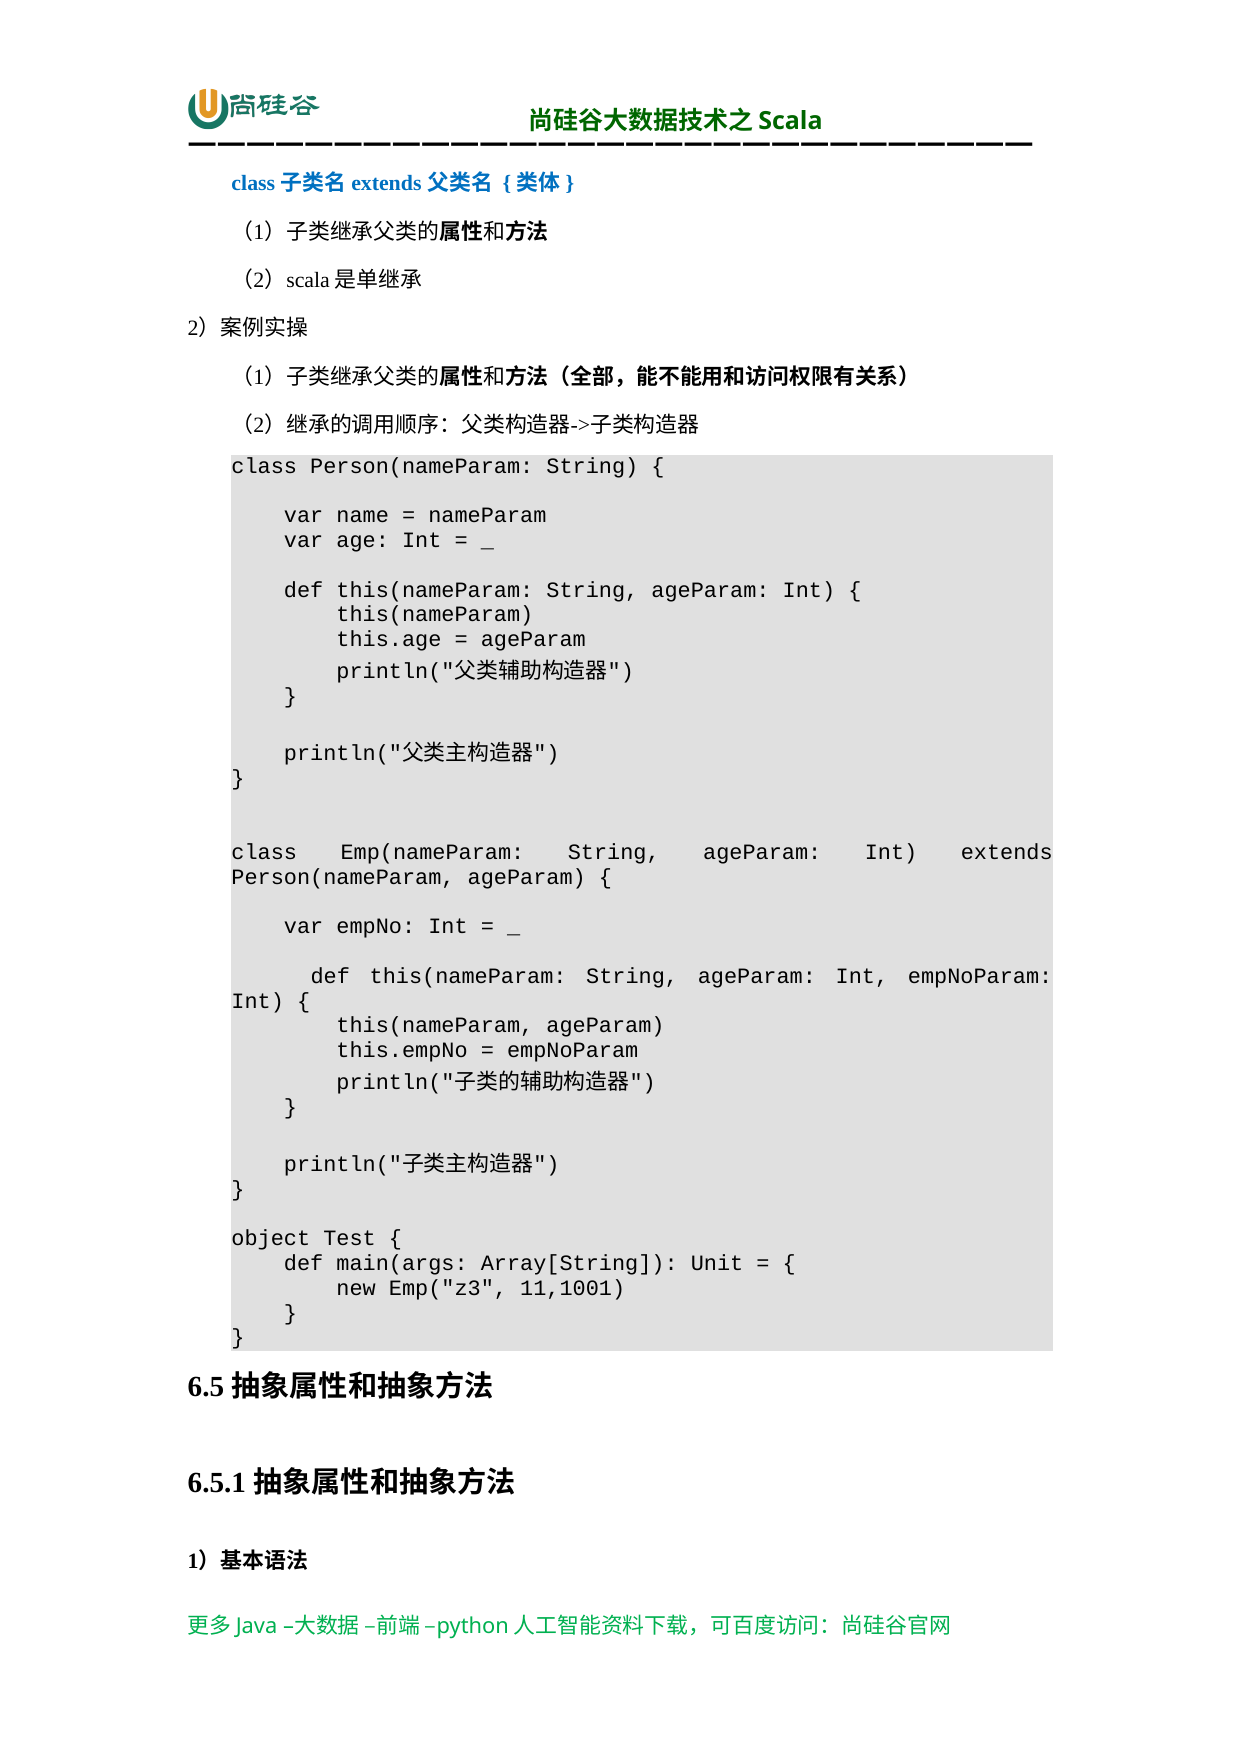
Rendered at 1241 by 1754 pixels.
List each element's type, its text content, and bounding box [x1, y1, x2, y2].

subtitle 6.5 抽象属性和抽象方法 [187, 1351, 1053, 1416]
text def main(args: Array[String]): Unit = { [231, 1252, 1053, 1277]
text println("子类主构造器") [231, 1146, 1053, 1178]
text var age: Int = _ [231, 529, 1053, 554]
text （1）子类继承父类的属性和方法 [187, 213, 1053, 246]
text this.age = ageParam [231, 628, 1053, 653]
text （2）继承的调用顺序：父类构造器->子类构造器 [187, 407, 1053, 439]
text 1）基本语法 [187, 1542, 1053, 1575]
text } [231, 1178, 1053, 1203]
text println("子类的辅助构造器") [231, 1064, 1053, 1096]
text class 子类名 extends 父类名 { 类体 } [187, 165, 1053, 197]
text } [231, 767, 1053, 792]
text var empNo: Int = _ [231, 916, 1053, 940]
subtitle 6.5.1 抽象属性和抽象方法 [187, 1447, 1053, 1512]
text } [231, 685, 1053, 710]
text 2）案例实操 [187, 310, 1053, 342]
text def this(nameParam: String, ageParam: Int, empNoParam: Int) { [231, 965, 1053, 1015]
text （1）子类继承父类的属性和方法（全部，能不能用和访问权限有关系） [187, 358, 1053, 391]
text this(nameParam, ageParam) [231, 1015, 1053, 1039]
text class Emp(nameParam: String, ageParam: Int) extends Person(nameParam, ageParam) { [231, 841, 1053, 891]
text } [231, 1096, 1053, 1121]
text var name = nameParam [231, 504, 1053, 529]
text } [231, 1327, 1053, 1351]
text } [231, 1302, 1053, 1327]
text （2）scala是单继承 [187, 262, 1053, 294]
text new Emp("z3", 11,1001) [231, 1277, 1053, 1302]
text this(nameParam) [231, 604, 1053, 628]
text println("父类辅助构造器") [231, 653, 1053, 685]
text println("父类主构造器") [231, 735, 1053, 767]
picture [187, 88, 321, 130]
text this.empNo = empNoParam [231, 1039, 1053, 1064]
text class Person(nameParam: String) { [231, 455, 1053, 480]
text object Test { [231, 1227, 1053, 1252]
text def this(nameParam: String, ageParam: Int) { [231, 579, 1053, 604]
